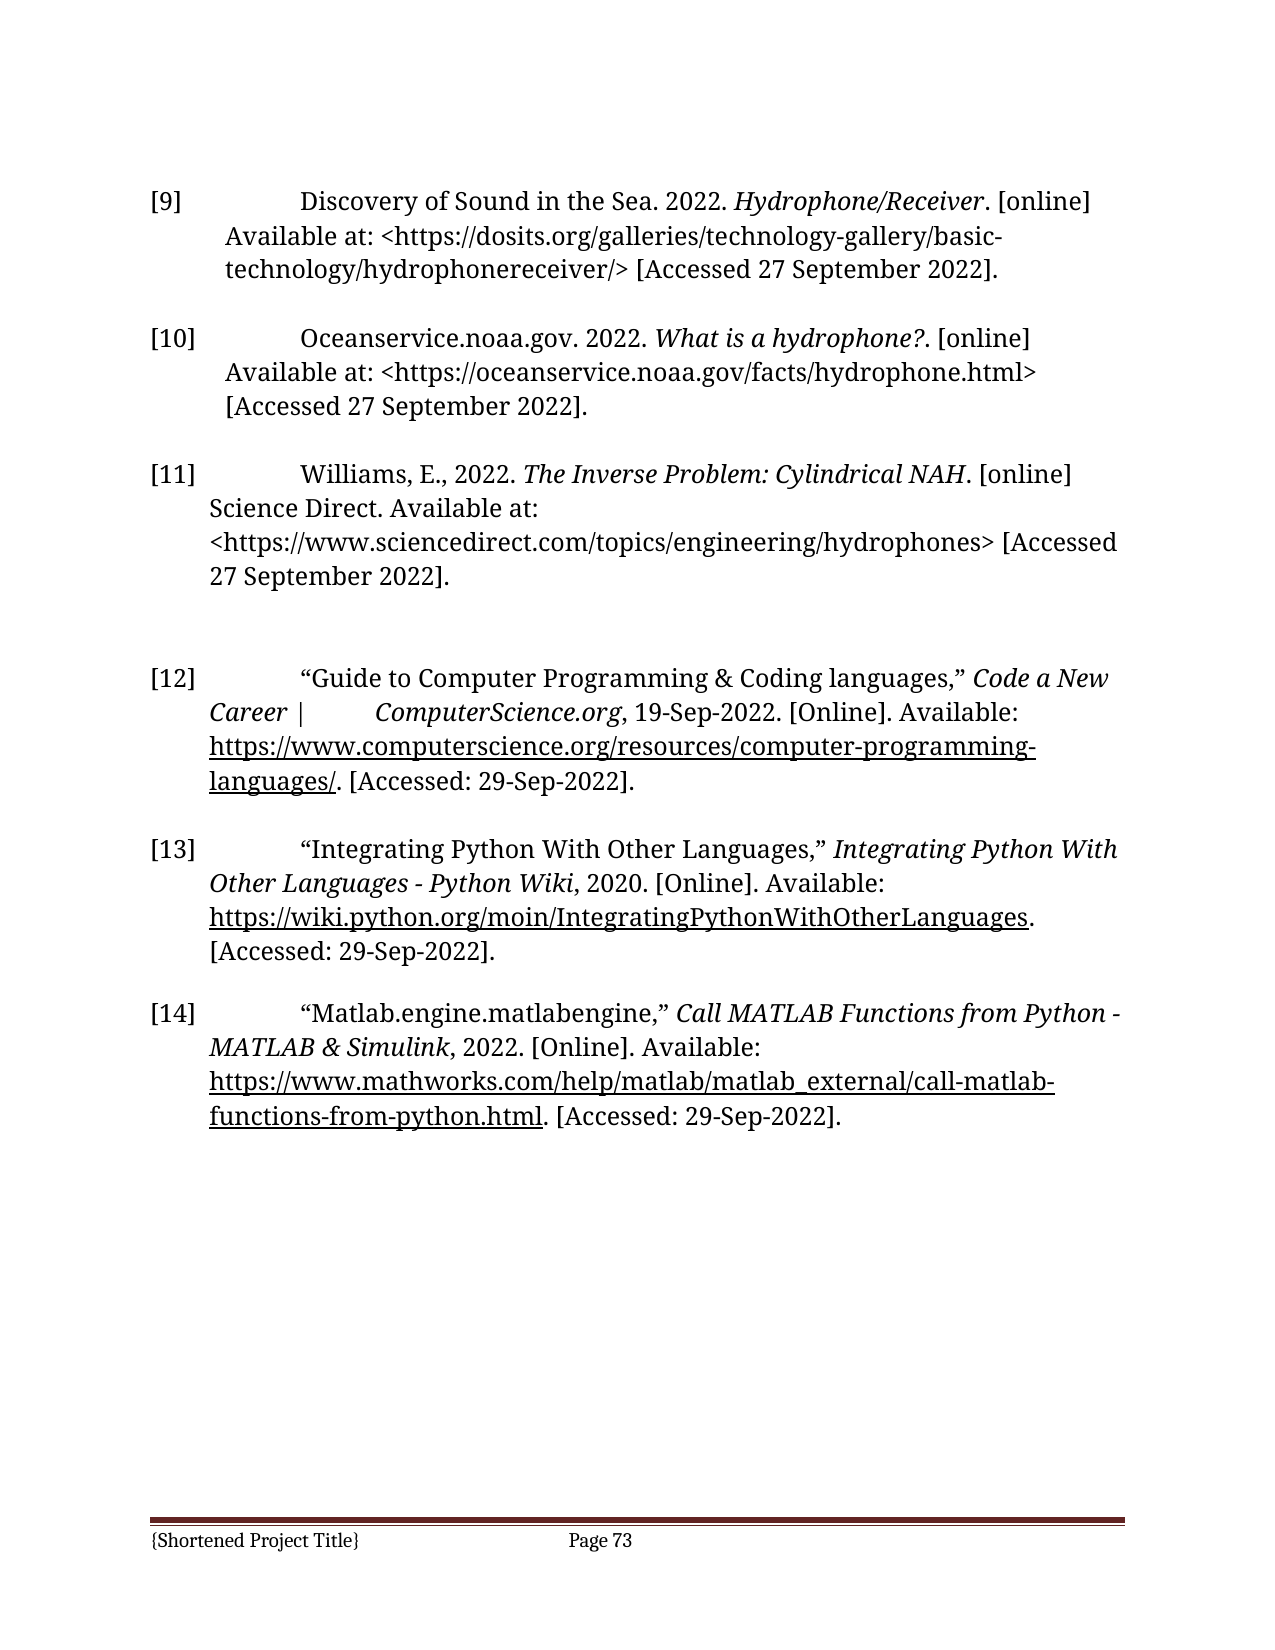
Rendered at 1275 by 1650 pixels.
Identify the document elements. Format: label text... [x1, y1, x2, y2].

text [14] “Matlab.engine.matlabengine,” Call MATLAB Functions from Python - MATLAB & Simulink, 2022. [Online]. Available: https://www.mathworks.com/help/matlab/matlab_external/call-matlab-functions-from-python.html. [Accessed: 29-Sep-2022]. [150, 996, 1125, 1132]
text [13] “Integrating Python With Other Languages,” Integrating Python With Other Languages - Python Wiki, 2020. [Online]. Available: https://wiki.python.org/moin/IntegratingPythonWithOtherLanguages. [Accessed: 29-Sep-2022]. [150, 831, 1125, 967]
text [12] “Guide to Computer Programming & Coding languages,” Code a New Career | ComputerScience.org, 19-Sep-2022. [Online]. Available: https://www.computerscience.org/resources/computer-programming-languages/. [Accessed: 29-Sep-2022]. [150, 661, 1125, 797]
text [11] Williams, E., 2022. The Inverse Problem: Cylindrical NAH. [online] Science Direct. Available at: <https://www.sciencedirect.com/topics/engineering/hydrophones> [Accessed 27 September 2022]. [150, 457, 1125, 593]
text [9] Discovery of Sound in the Sea. 2022. Hydrophone/Receiver. [online] Available at: <https://dosits.org/galleries/technology-gallery/basic-technology/hydrophonereceiver/> [Accessed 27 September 2022]. [150, 184, 1125, 286]
text [10] Oceanservice.noaa.gov. 2022. What is a hydrophone?. [online] Available at: <https://oceanservice.noaa.gov/facts/hydrophone.html> [Accessed 27 September 2022]. [150, 320, 1125, 422]
